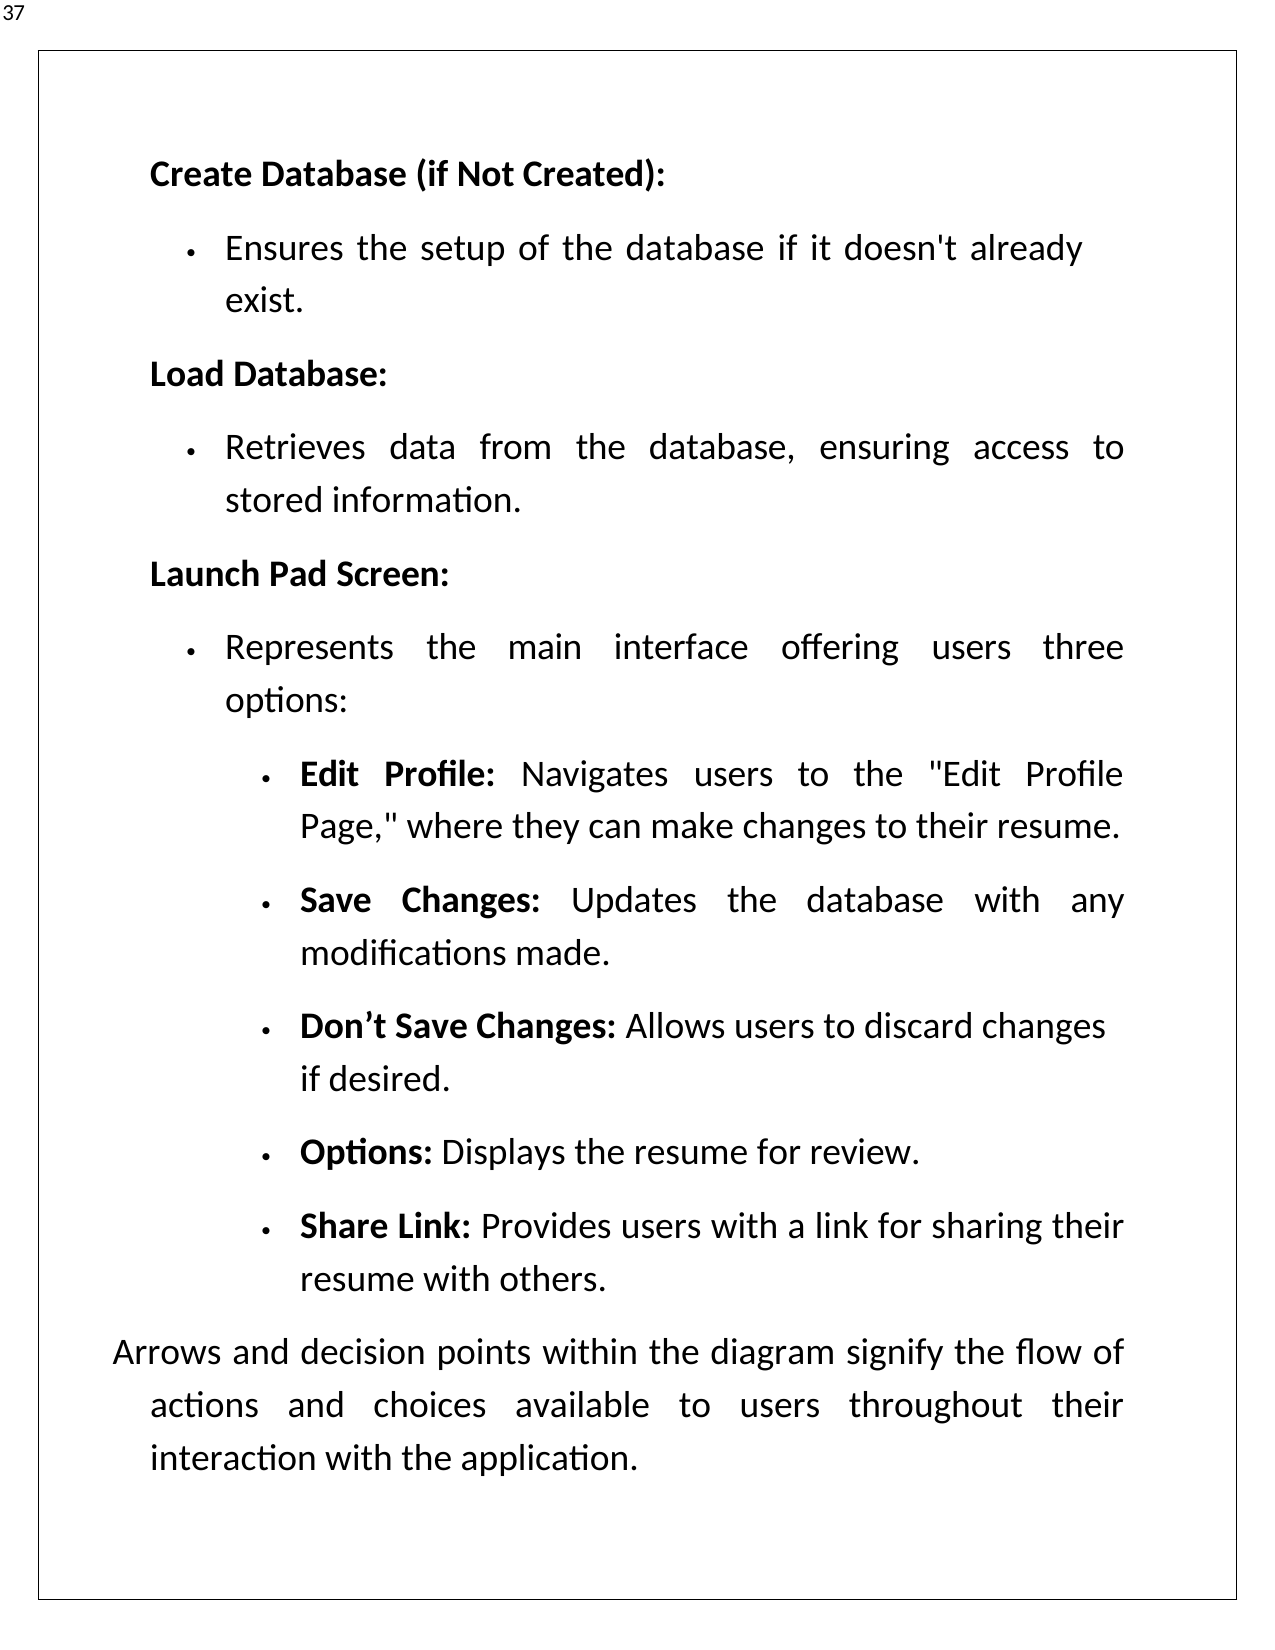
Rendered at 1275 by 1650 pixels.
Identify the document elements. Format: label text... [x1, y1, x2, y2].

list Save Changes: Updates the database with any modifications made. [262, 876, 1125, 974]
list Represents the main interface offering users three options: [187, 623, 1125, 722]
list Share Link: Provides users with a link for sharing their resume with others. [262, 1202, 1125, 1300]
subtitle Launch Pad Screen: [150, 550, 1236, 596]
list Edit Profile: Navigates users to the "Edit Profile Page," where they can make changes to their resume. [262, 749, 1125, 848]
list Options: Displays the resume for review. [262, 1128, 1236, 1174]
list Retrieves data from the database, ensuring access to stored information. [187, 423, 1125, 522]
subtitle Create Database (if Not Created): [150, 150, 1236, 196]
list Ensures the setup of the database if it doesn't already exist. [187, 224, 1124, 322]
subtitle Load Database: [150, 350, 1236, 396]
list Don’t Save Changes: Allows users to discard changes if desired. [262, 1002, 1125, 1101]
text Arrows and decision points within the diagram signify the flow of actions and choices available to users throughout their interaction with the application. [112, 1328, 1125, 1479]
